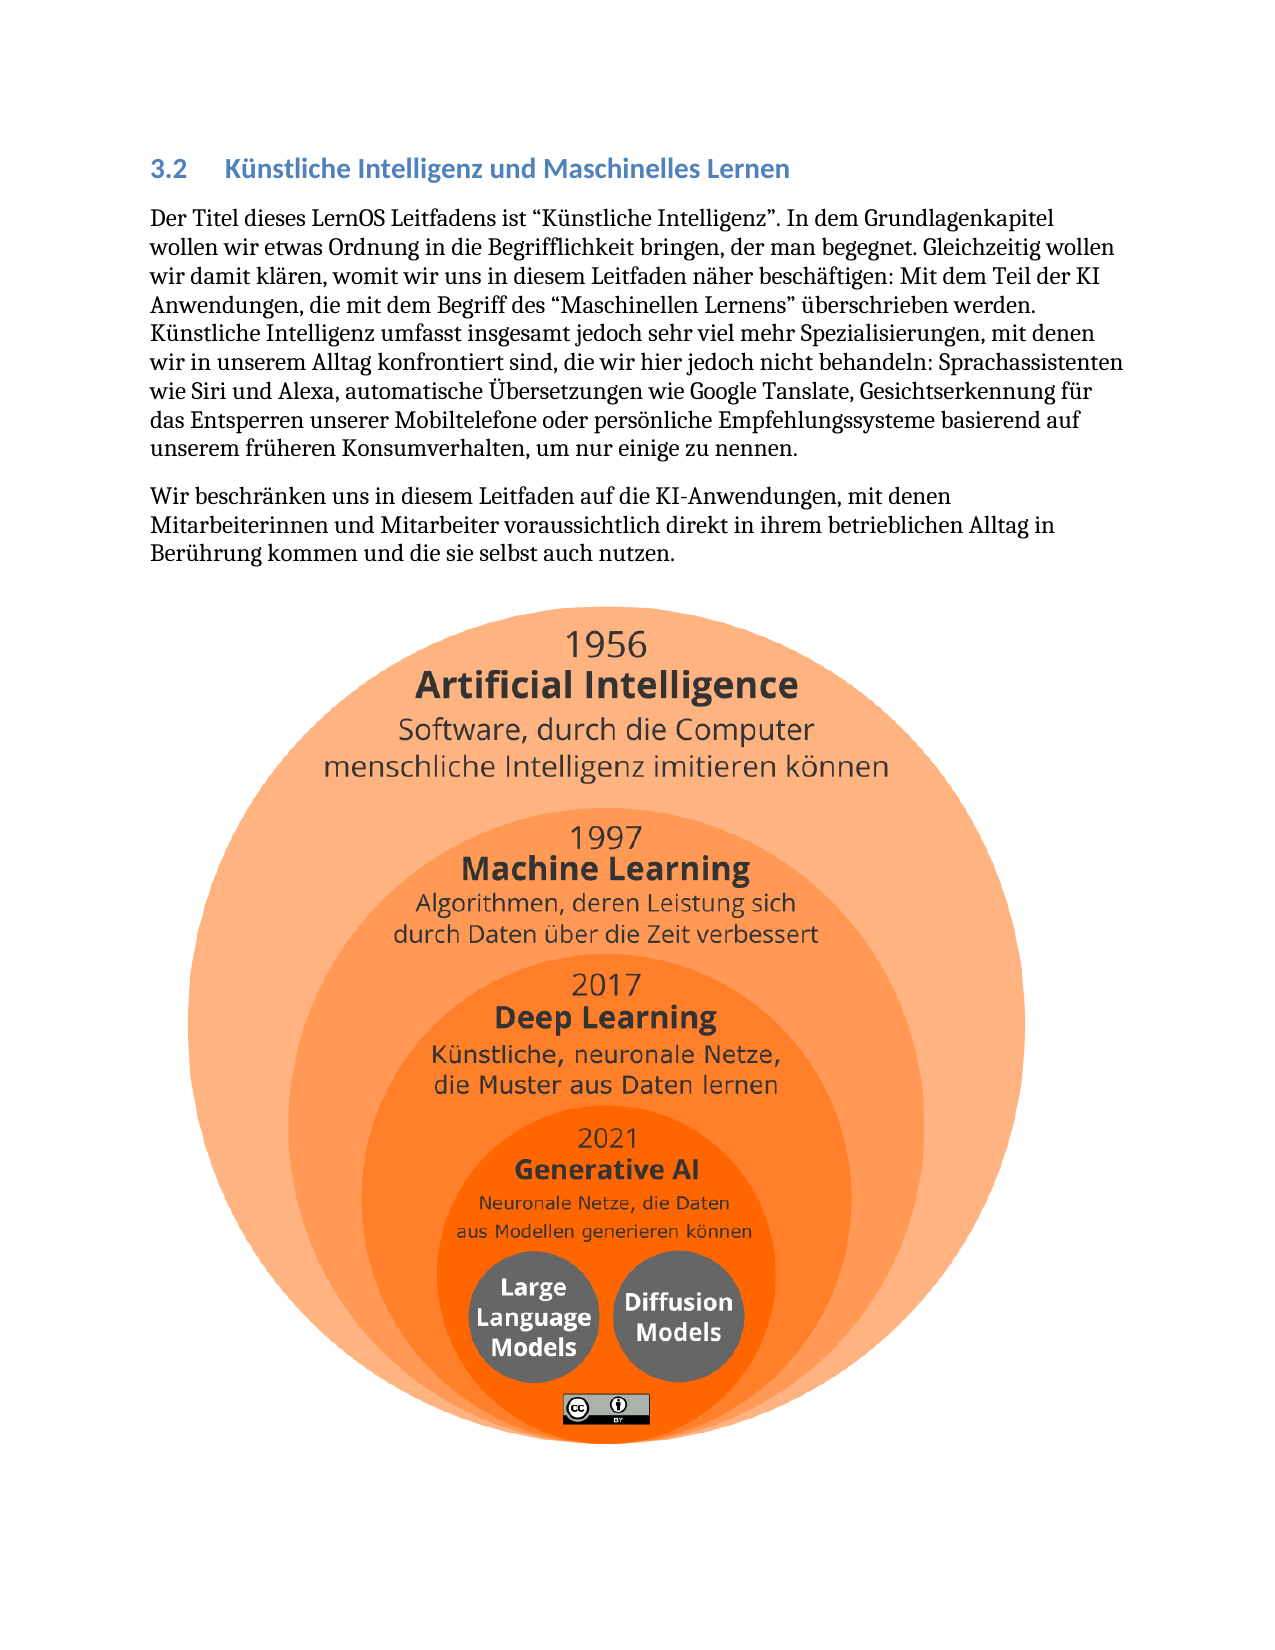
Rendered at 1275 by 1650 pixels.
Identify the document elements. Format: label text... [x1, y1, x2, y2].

text Wir beschränken uns in diesem Leitfaden auf die KI-Anwendungen, mit denen Mitarbeiterinnen und Mitarbeiter voraussichtlich direkt in ihrem betrieblichen Alltag in Berührung kommen und die sie selbst auch nutzen. [150, 482, 1125, 568]
picture [168, 586, 1044, 1462]
subtitle 3.2 Künstliche Intelligenz und Maschinelles Lernen [150, 150, 1125, 186]
text Der Titel dieses LernOS Leitfadens ist “Künstliche Intelligenz”. In dem Grundlagenkapitel wollen wir etwas Ordnung in die Begrifflichkeit bringen, der man begegnet. Gleichzeitig wollen wir damit klären, womit wir uns in diesem Leitfaden näher beschäftigen: Mit dem Teil der KI Anwendungen, die mit dem Begriff des “Maschinellen Lernens” überschrieben werden. Künstliche Intelligenz umfasst insgesamt jedoch sehr viel mehr Spezialisierungen, mit denen wir in unserem Alltag konfrontiert sind, die wir hier jedoch nicht behandeln: Sprachassistenten wie Siri und Alexa, automatische Übersetzungen wie Google Tanslate, Gesichtserkennung für das Entsperren unserer Mobiltelefone oder persönliche Empfehlungssysteme basierend auf unserem früheren Konsumverhalten, um nur einige zu nennen. [150, 204, 1125, 463]
